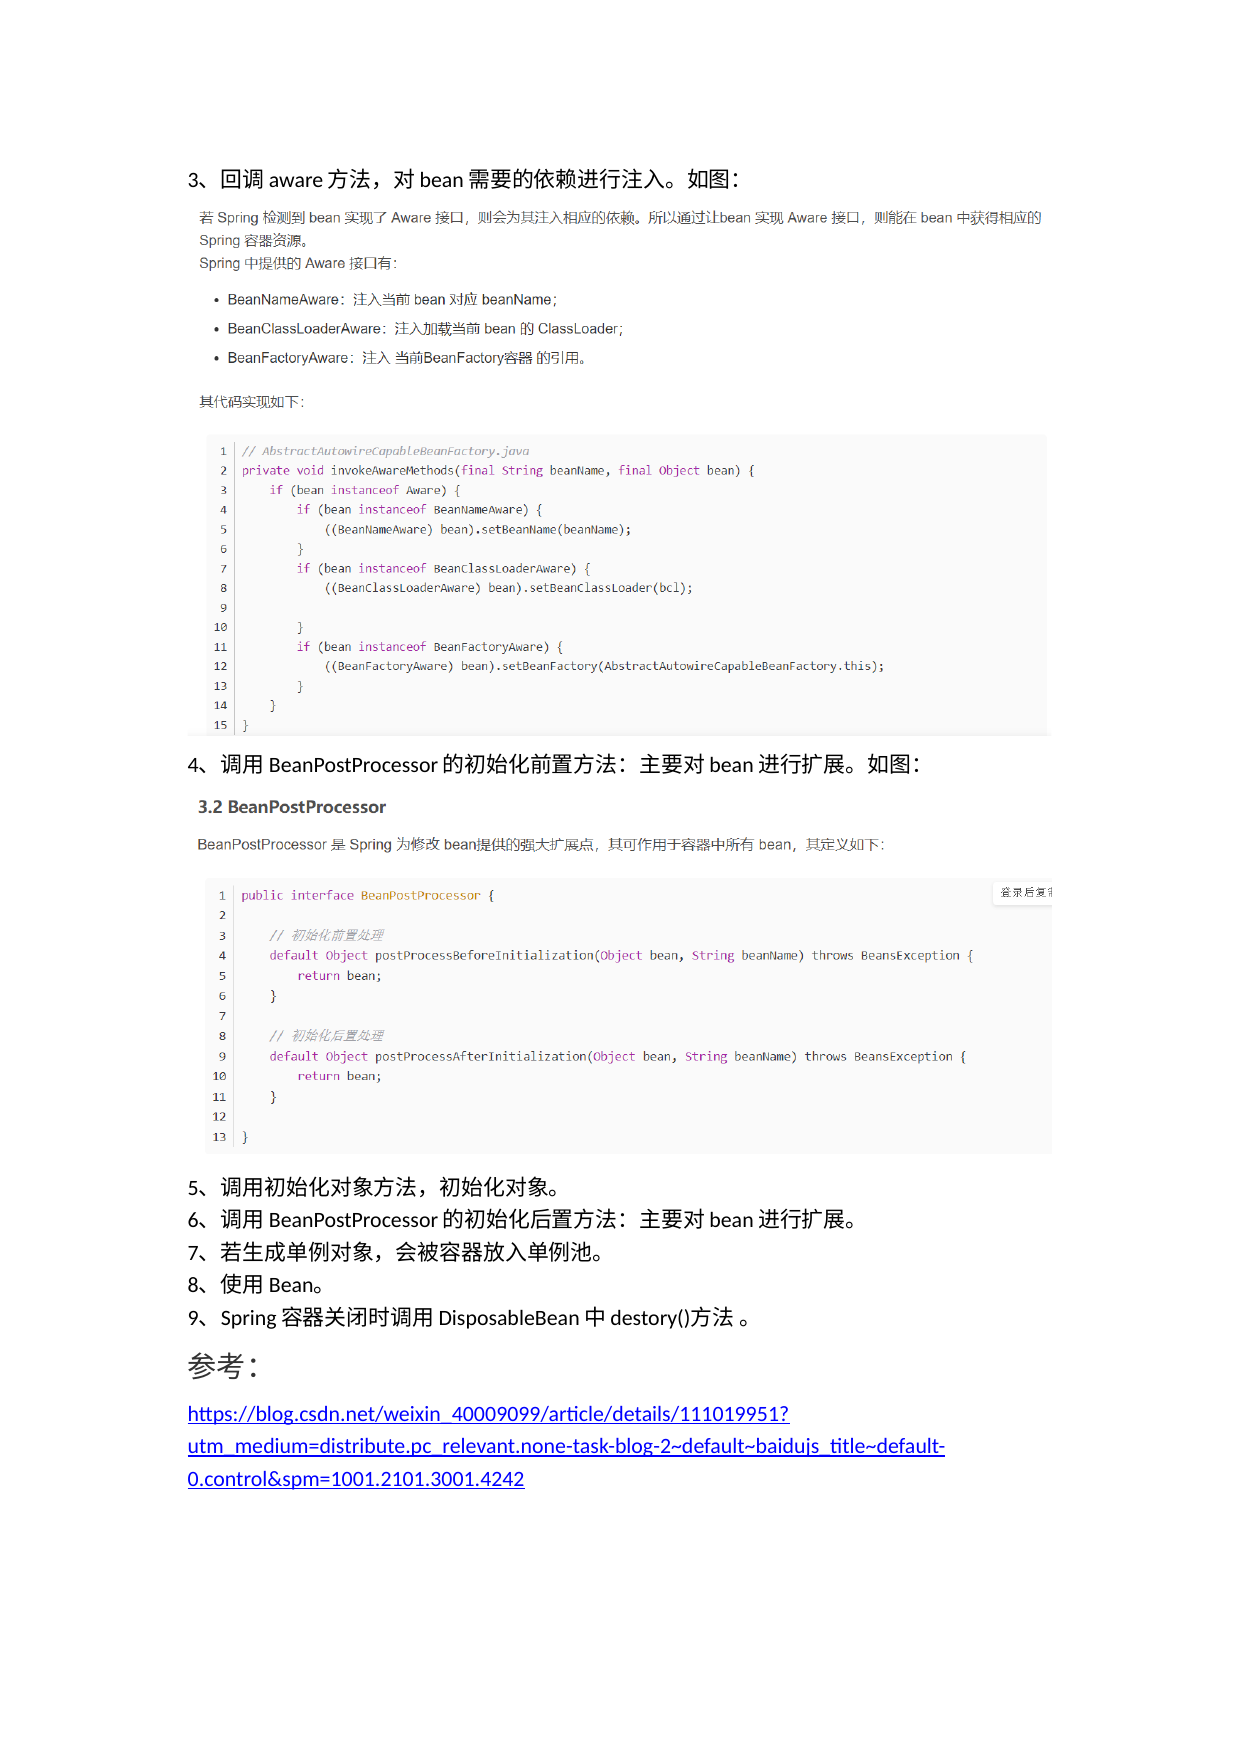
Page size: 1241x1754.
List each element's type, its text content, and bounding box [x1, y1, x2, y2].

picture [187, 787, 1052, 1162]
text https://blog.csdn.net/weixin_40009099/article/details/111019951?utm_medium=distribute.pc_relevant.none-task-blog-2~default~baidujs_title~default-0.control&spm=1001.2101.3001.4242 [187, 1397, 1053, 1494]
list 使用Bean。 [187, 1267, 1053, 1299]
list Spring容器关闭时调用DisposableBean中destory()方法 。 [187, 1299, 1053, 1332]
list 若生成单例对象，会被容器放入单例池。 [187, 1234, 1053, 1267]
list 调用初始化对象方法，初始化对象。 [187, 1169, 1053, 1202]
picture [187, 203, 1052, 738]
list 调用BeanPostProcessor的初始化后置方法：主要对bean进行扩展。 [187, 1202, 1053, 1234]
list 参考： [187, 1332, 1053, 1397]
